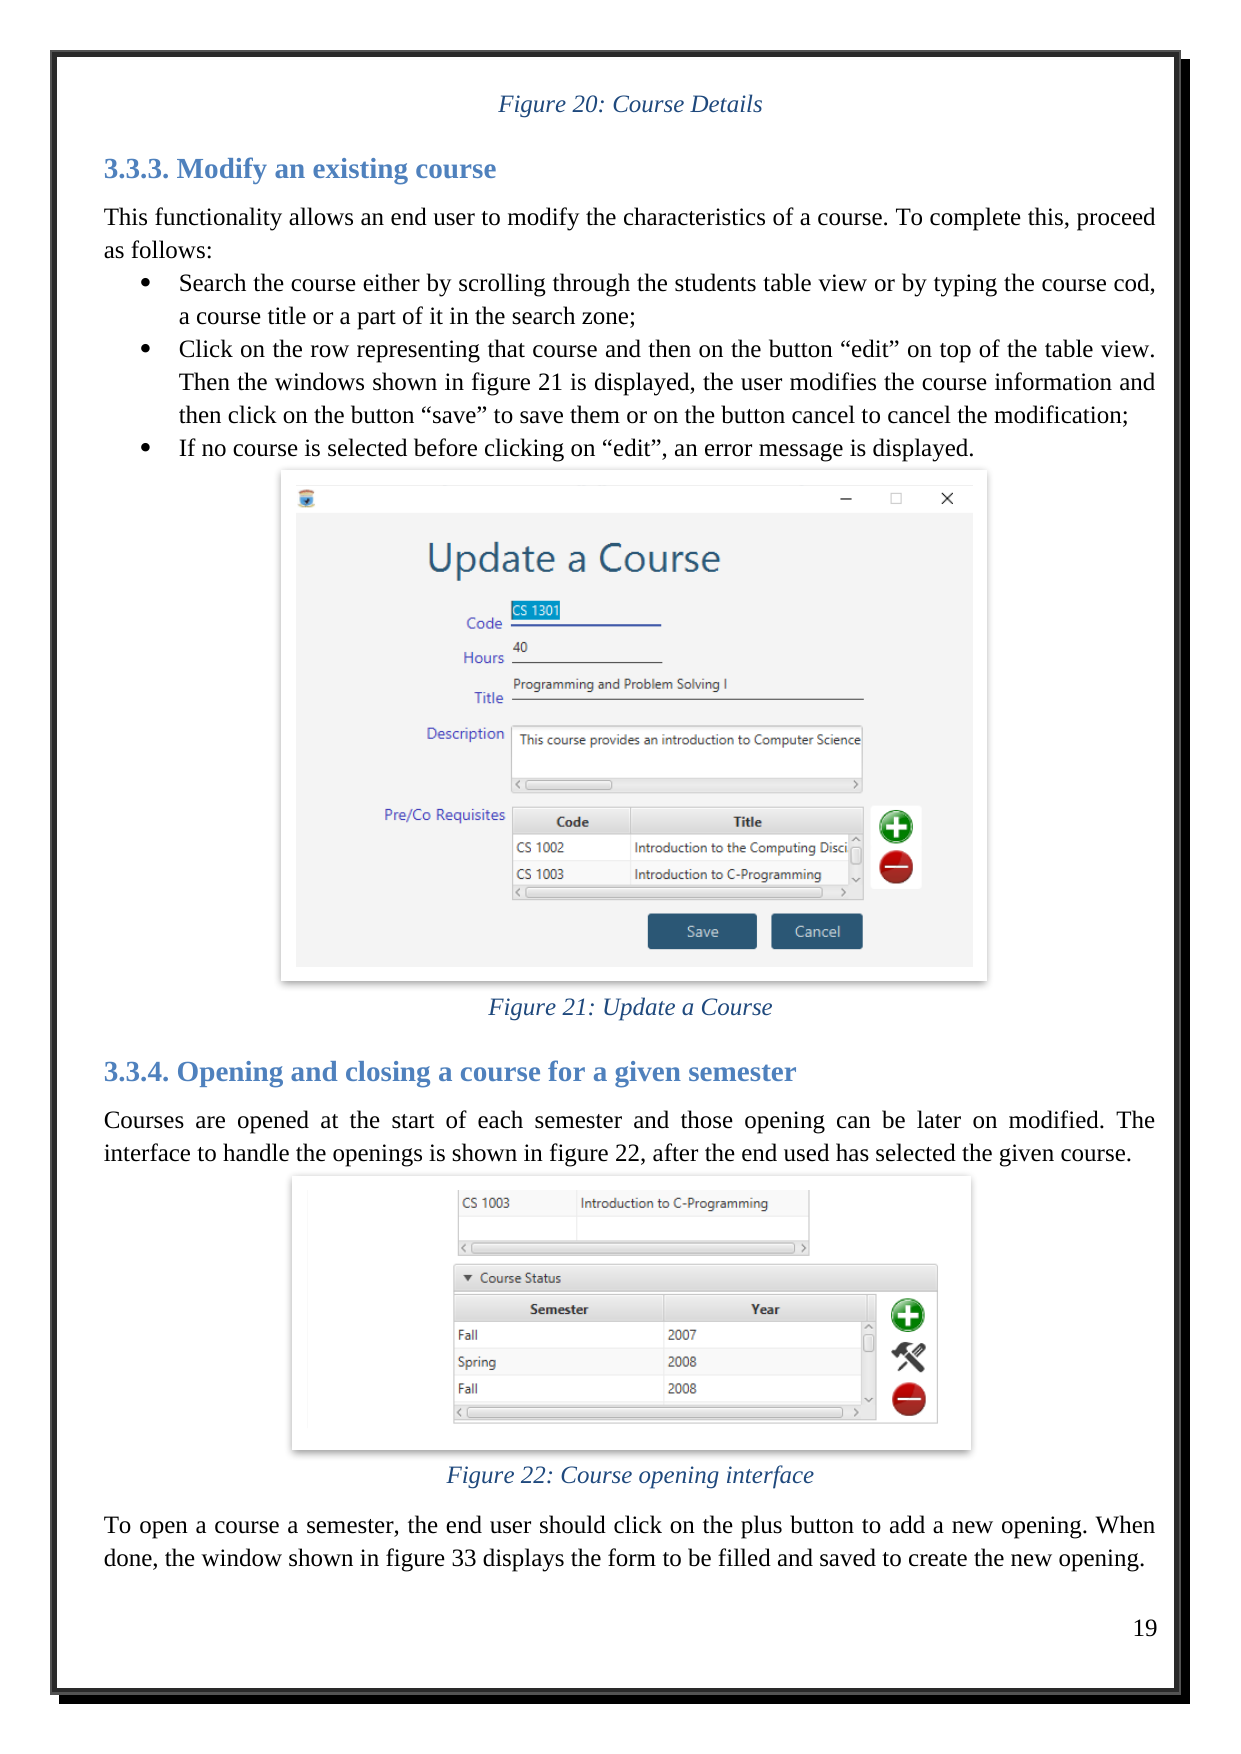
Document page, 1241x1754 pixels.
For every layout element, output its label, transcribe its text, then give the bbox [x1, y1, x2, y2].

subtitle 3.3.4. Opening and closing a course for a given semester [103, 1054, 1157, 1088]
text Figure 21: Update a Course [103, 992, 1157, 1021]
list Click on the row representing that course and then on the button “edit” on top of the table view. Then the windows shown in figure 21 is displayed, the user modifies the course information and then click on the button “save” to save them or on the button cancel to cancel the modification; [141, 334, 1157, 429]
subtitle 3.3.3. Modify an existing course [103, 151, 1157, 184]
text Figure 20: Course Details [103, 89, 1157, 117]
text Courses are opened at the start of each semester and those opening can be later on modified. The interface to handle the openings is shown in figure 22, after the end used has selected the given course. [103, 1106, 1157, 1167]
list If no course is selected before clicking on “edit”, an error message is displayed. [141, 433, 1157, 462]
list Search the course either by scrolling through the students table view or by typing the course cod, a course title or a part of it in the search zone; [141, 268, 1157, 330]
picture [307, 1190, 957, 1436]
text This functionality allows an end user to modify the characteristics of a course. To complete this, proceed as follows: [103, 202, 1157, 264]
picture [296, 485, 973, 967]
text To open a course a semester, the end user should click on the plus button to add a new opening. When done, the window shown in figure 33 displays the form to be filled and saved to create the new opening. [103, 1510, 1157, 1572]
text Figure 22: Course opening interface [103, 1460, 1157, 1489]
